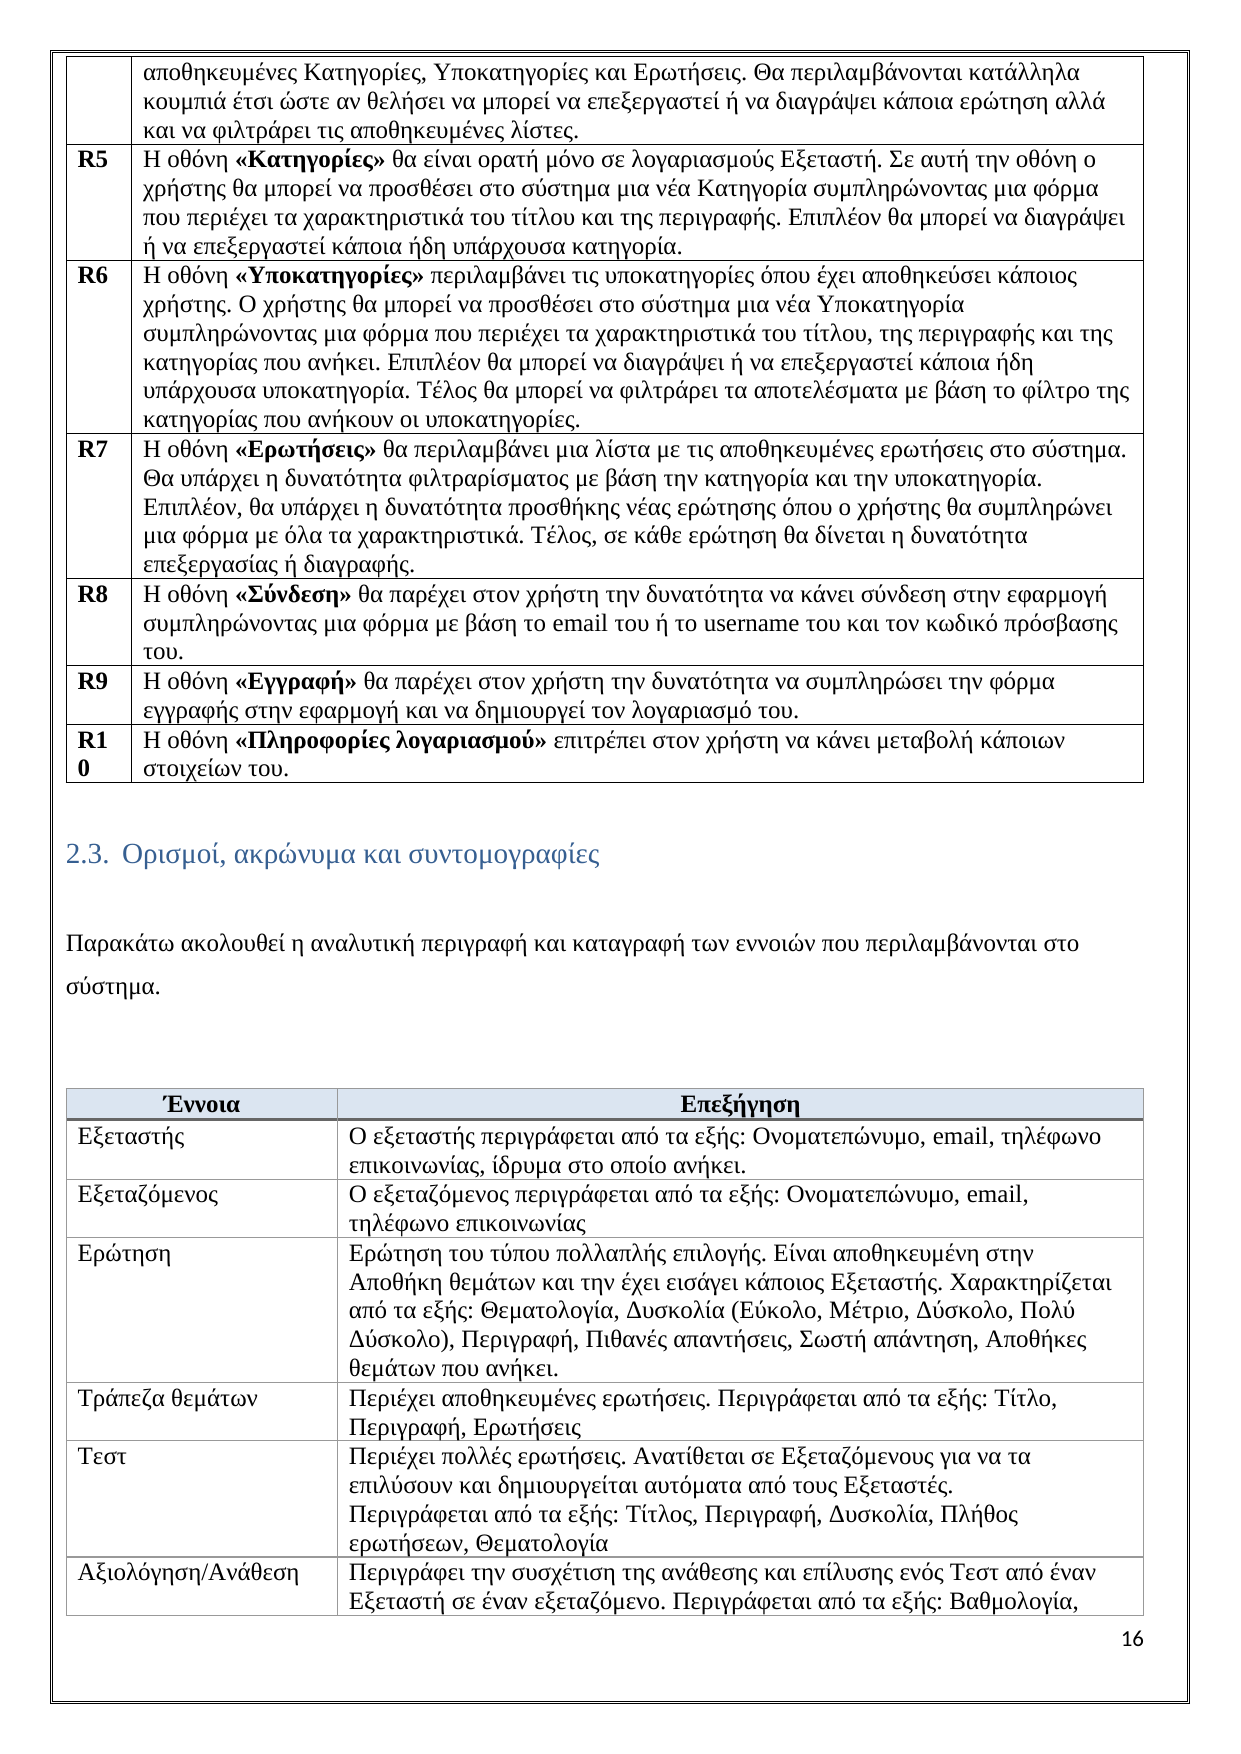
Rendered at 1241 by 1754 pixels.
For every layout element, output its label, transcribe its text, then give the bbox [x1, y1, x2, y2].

subtitle Ορισμοί, ακρώνυμα και συντομογραφίες [66, 836, 1144, 870]
table_cell R10 [67, 725, 131, 782]
table_cell R6 [67, 261, 131, 433]
table_cell Τεστ [67, 1441, 337, 1556]
table_cell Η οθόνη «Σύνδεση» θα παρέχει στον χρήστη την δυνατότητα να κάνει σύνδεση στην εφαρμογή συμπληρώνοντας μια φόρμα με βάση το email του ή το username του και τον κωδικό πρόσβασης του. [132, 579, 1143, 665]
table_cell Τράπεζα θεμάτων [67, 1383, 337, 1440]
table_cell Η οθόνη «Υποκατηγορίες» περιλαμβάνει τις υποκατηγορίες όπου έχει αποθηκεύσει κάποιος χρήστης. Ο χρήστης θα μπορεί να προσθέσει στο σύστημα μια νέα Υποκατηγορία συμπληρώνοντας μια φόρμα που περιέχει τα χαρακτηριστικά του τίτλου, της περιγραφής και της κατηγορίας που ανήκει. Επιπλέον θα μπορεί να διαγράψει ή να επεξεργαστεί κάποια ήδη υπάρχουσα υποκατηγορία. Τέλος θα μπορεί να φιλτράρει τα αποτελέσματα με βάση το φίλτρο της κατηγορίας που ανήκουν οι υποκατηγορίες. [132, 261, 1143, 433]
table_cell R9 [67, 666, 131, 724]
table_cell R8 [67, 579, 131, 665]
table_cell Εξεταζόμενος [67, 1180, 337, 1237]
table_cell Η οθόνη «Κατηγορίες» θα είναι ορατή μόνο σε λογαριασμούς Εξεταστή. Σε αυτή την οθόνη ο χρήστης θα μπορεί να προσθέσει στο σύστημα μια νέα Κατηγορία συμπληρώνοντας μια φόρμα που περιέχει τα χαρακτηριστικά του τίτλου και της περιγραφής. Επιπλέον θα μπορεί να διαγράψει ή να επεξεργαστεί κάποια ήδη υπάρχουσα κατηγορία. [132, 145, 1143, 259]
table_cell Ερώτηση [67, 1238, 337, 1382]
table_cell Ερώτηση του τύπου πολλαπλής επιλογής. Είναι αποθηκευμένη στην Αποθήκη θεμάτων και την έχει εισάγει κάποιος Εξεταστής. Χαρακτηρίζεται από τα εξής: Θεματολογία, Δυσκολία (Εύκολο, Μέτριο, Δύσκολο, Πολύ Δύσκολο), Περιγραφή, Πιθανές απαντήσεις, Σωστή απάντηση, Αποθήκες θεμάτων που ανήκει. [338, 1238, 1143, 1382]
table_cell Αξιολόγηση/Ανάθεση [67, 1558, 337, 1615]
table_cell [132, 57, 1143, 143]
table_cell Περιέχει πολλές ερωτήσεις. Ανατίθεται σε Εξεταζόμενους για να τα επιλύσουν και δημιουργείται αυτόματα από τους Εξεταστές. Περιγράφεται από τα εξής: Τίτλος, Περιγραφή, Δυσκολία, Πλήθος ερωτήσεων, Θεματολογία [338, 1441, 1143, 1556]
table_header Έννοια [67, 1089, 337, 1118]
text Παρακάτω ακολουθεί η αναλυτική περιγραφή και καταγραφή των εννοιών που περιλαμβάνονται στο σύστημα. [66, 928, 1144, 1000]
table_header Επεξήγηση [338, 1089, 1143, 1118]
table_cell Η οθόνη «Εγγραφή» θα παρέχει στον χρήστη την δυνατότητα να συμπληρώσει την φόρμα εγγραφής στην εφαρμογή και να δημιουργεί τον λογαριασμό του. [132, 666, 1143, 724]
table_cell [338, 1558, 1143, 1615]
table_cell Ο εξεταστής περιγράφεται από τα εξής: Ονοματεπώνυμο, email, τηλέφωνο επικοινωνίας, ίδρυμα στο οποίο ανήκει. [338, 1121, 1143, 1178]
table_cell R7 [67, 434, 131, 578]
table_cell Ο εξεταζόμενος περιγράφεται από τα εξής: Ονοματεπώνυμο, email, τηλέφωνο επικοινωνίας [338, 1180, 1143, 1237]
table_cell Η οθόνη «Ερωτήσεις» θα περιλαμβάνει μια λίστα με τις αποθηκευμένες ερωτήσεις στο σύστημα. Θα υπάρχει η δυνατότητα φιλτραρίσματος με βάση την κατηγορία και την υποκατηγορία. Επιπλέον, θα υπάρχει η δυνατότητα προσθήκης νέας ερώτησης όπου ο χρήστης θα συμπληρώνει μια φόρμα με όλα τα χαρακτηριστικά. Τέλος, σε κάθε ερώτηση θα δίνεται η δυνατότητα επεξεργασίας ή διαγραφής. [132, 434, 1143, 578]
table_cell R4 [67, 57, 131, 143]
table_cell R5 [67, 145, 131, 259]
table_cell Εξεταστής [67, 1121, 337, 1178]
table_cell Η οθόνη «Πληροφορίες λογαριασμού» επιτρέπει στον χρήστη να κάνει μεταβολή κάποιων στοιχείων του. [132, 725, 1143, 782]
table_cell Περιέχει αποθηκευμένες ερωτήσεις. Περιγράφεται από τα εξής: Τίτλο, Περιγραφή, Ερωτήσεις [338, 1383, 1143, 1440]
